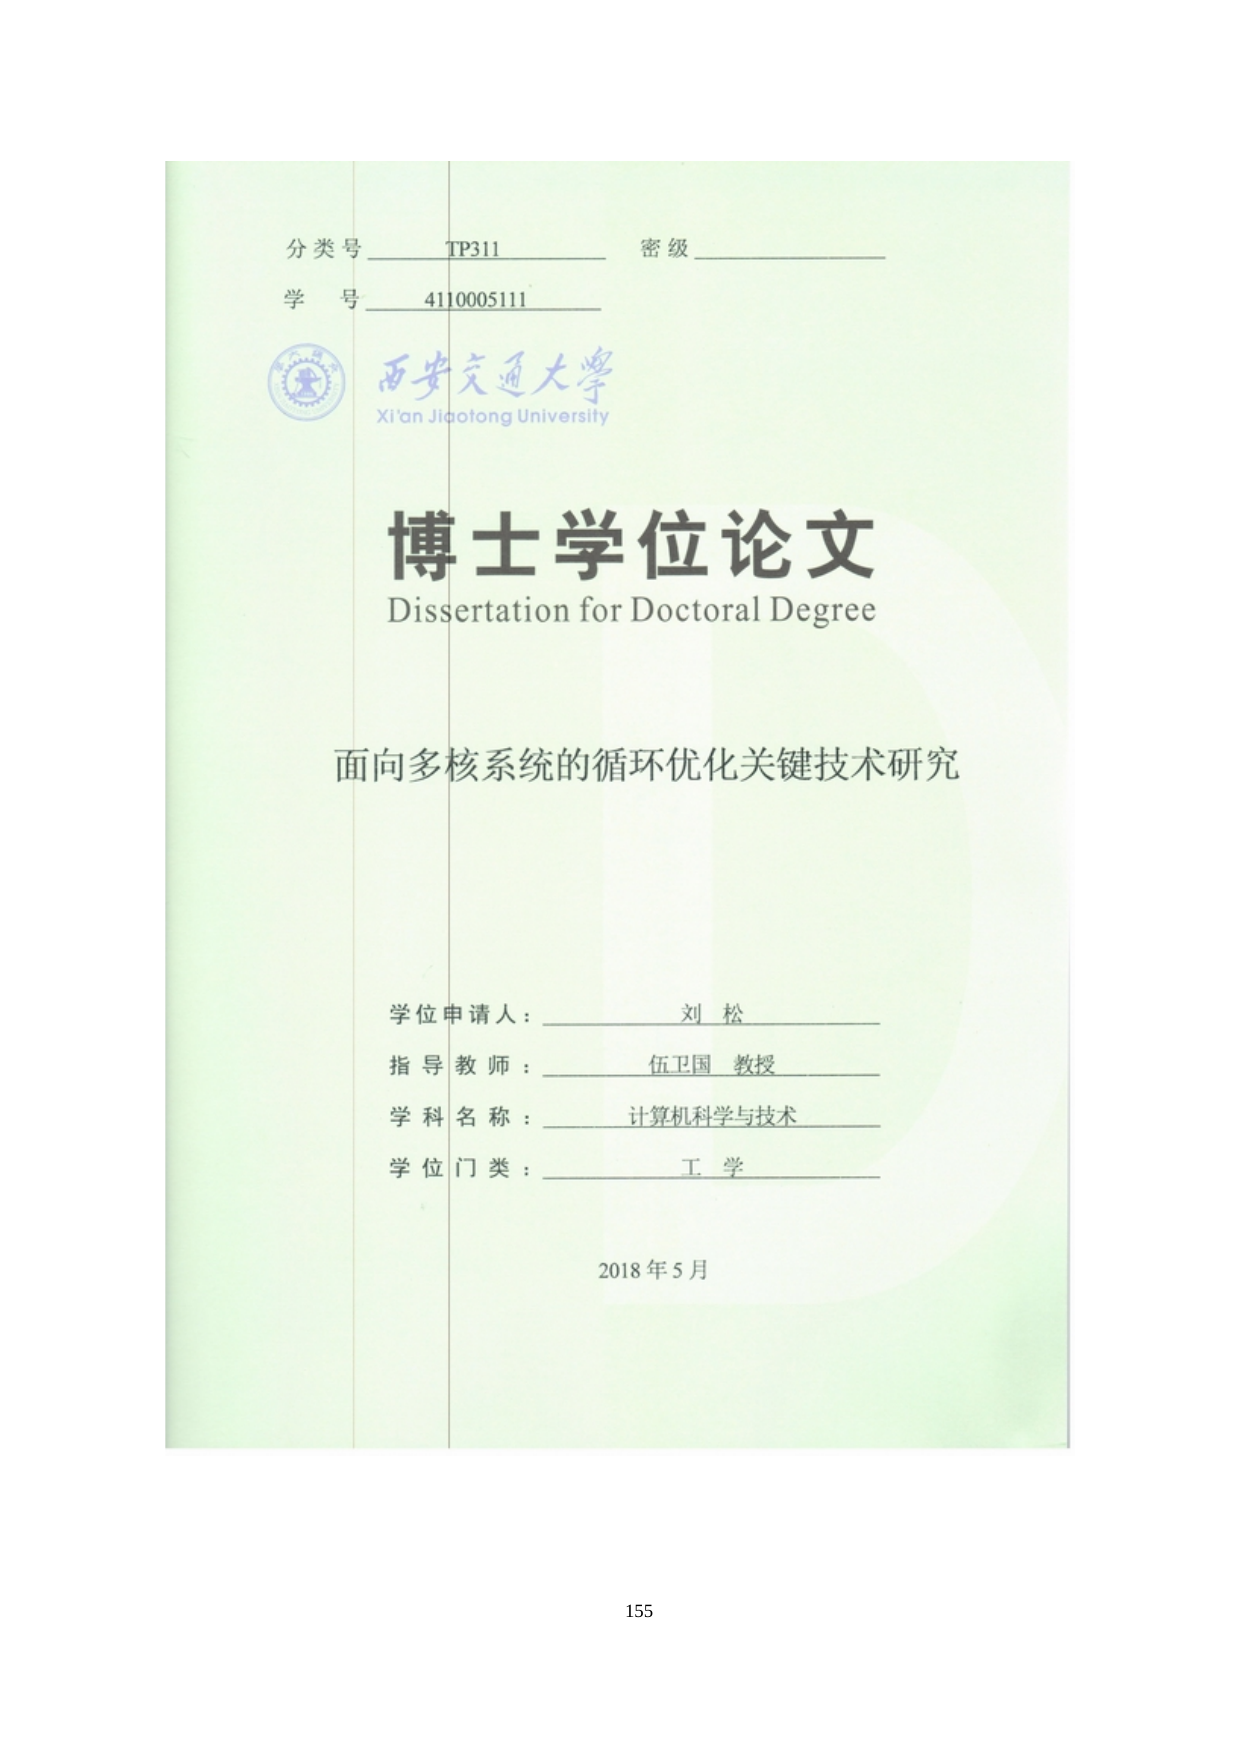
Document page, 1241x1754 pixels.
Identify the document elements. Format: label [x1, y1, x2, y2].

picture [165, 161, 1075, 1456]
